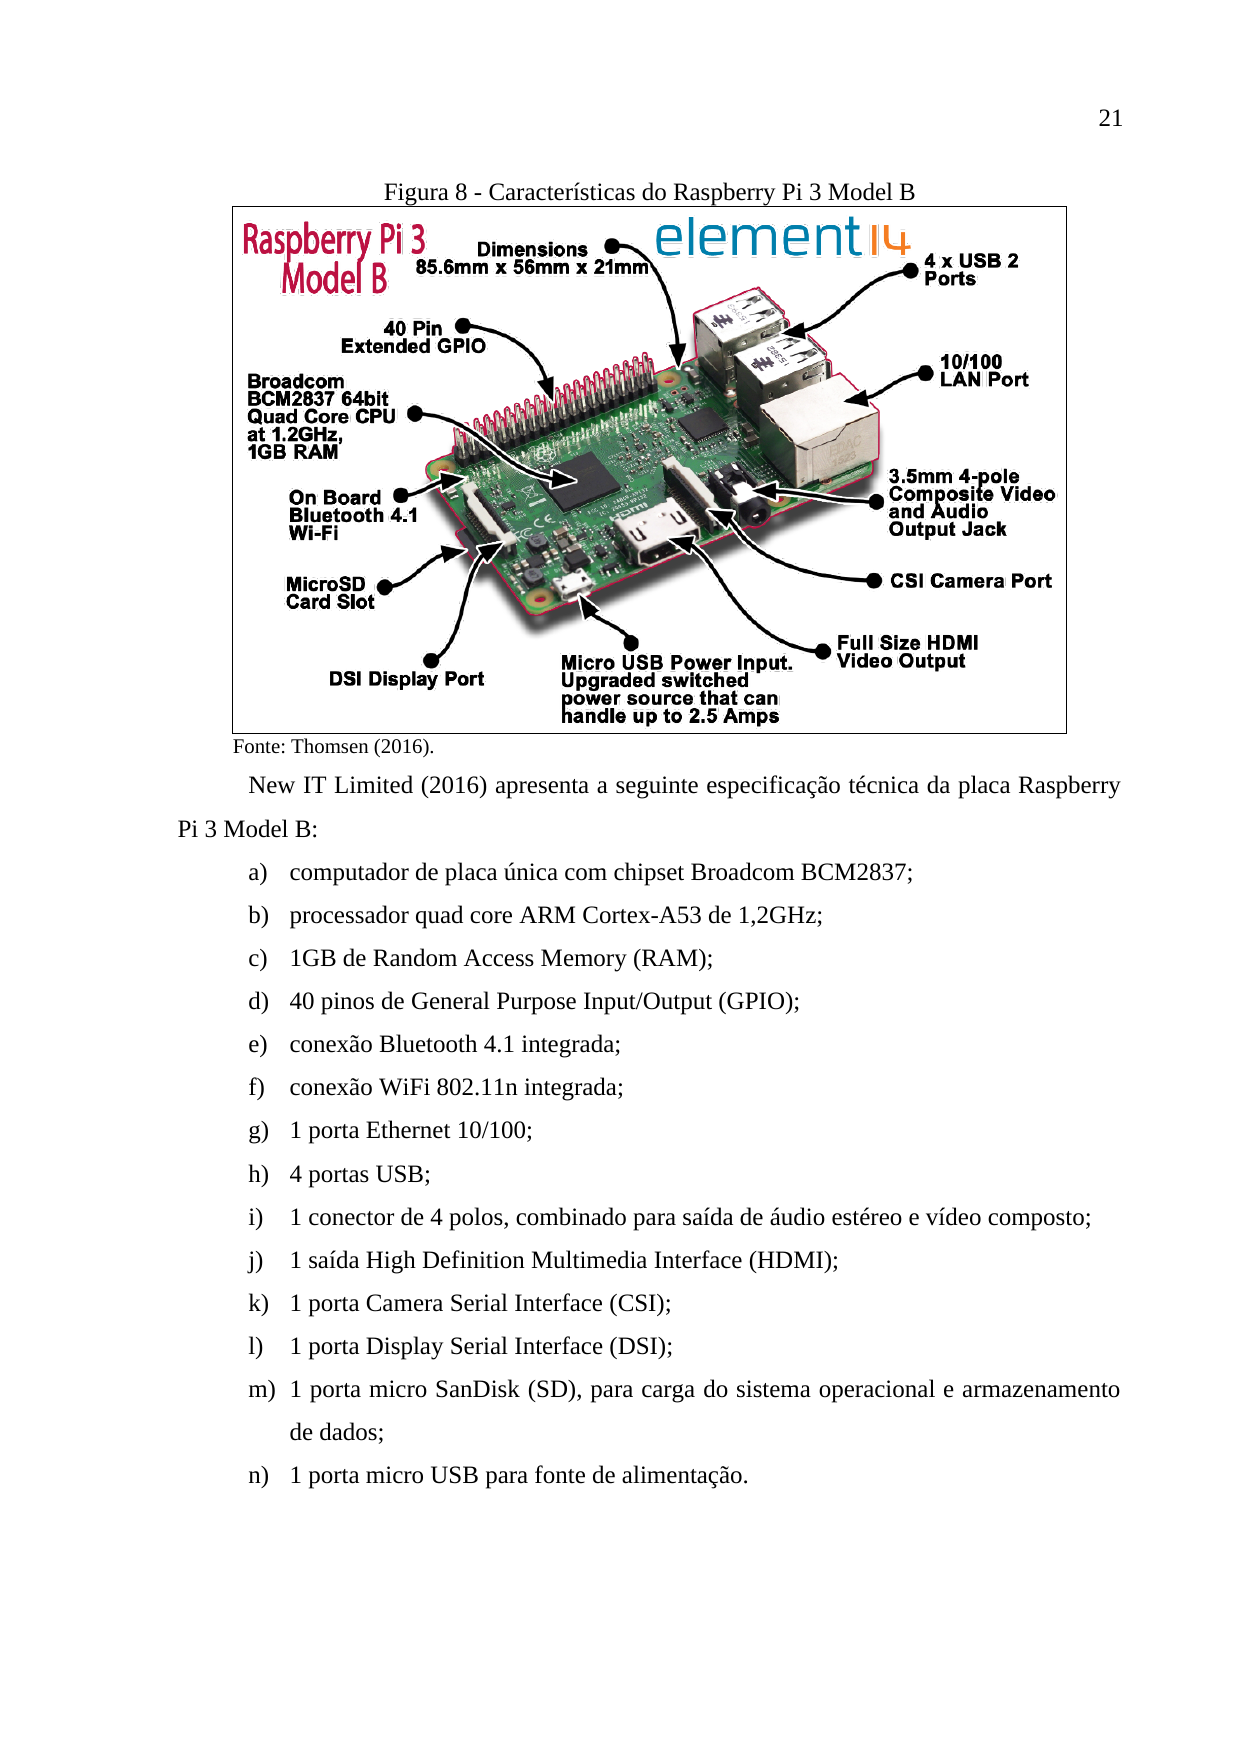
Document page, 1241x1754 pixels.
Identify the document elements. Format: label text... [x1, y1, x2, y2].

list 4 portas USB; [248, 1159, 1122, 1187]
list 1 porta micro USB para fonte de alimentação. [248, 1461, 1122, 1489]
list 1GB de Random Access Memory (RAM); [248, 943, 1122, 972]
list 1 porta Display Serial Interface (DSI); [248, 1331, 1122, 1360]
list 1 saída High Definition Multimedia Interface (HDMI); [248, 1245, 1122, 1274]
list 40 pinos de General Purpose Input/Output (GPIO); [248, 986, 1122, 1015]
list computador de placa única com chipset Broadcom BCM2837; [248, 857, 1122, 886]
list 1 porta micro SanDisk (SD), para carga do sistema operacional e armazenamento de dados; [248, 1374, 1122, 1446]
list 1 conector de 4 polos, combinado para saída de áudio estéreo e vídeo composto; [248, 1202, 1122, 1231]
text Fonte: Thomsen (2016). [177, 734, 1122, 758]
list conexão Bluetooth 4.1 integrada; [248, 1029, 1122, 1058]
list processador quad core ARM Cortex-A53 de 1,2GHz; [248, 900, 1122, 929]
list 1 porta Camera Serial Interface (CSI); [248, 1288, 1122, 1317]
picture [233, 207, 1066, 733]
text New IT Limited (2016) apresenta a seguinte especificação técnica da placa Raspberry Pi 3 Model B: [177, 771, 1122, 842]
text Figura 8 - Características do Raspberry Pi 3 Model B [177, 177, 1122, 206]
list 1 porta Ethernet 10/100; [248, 1116, 1122, 1144]
list conexão WiFi 802.11n integrada; [248, 1072, 1122, 1101]
